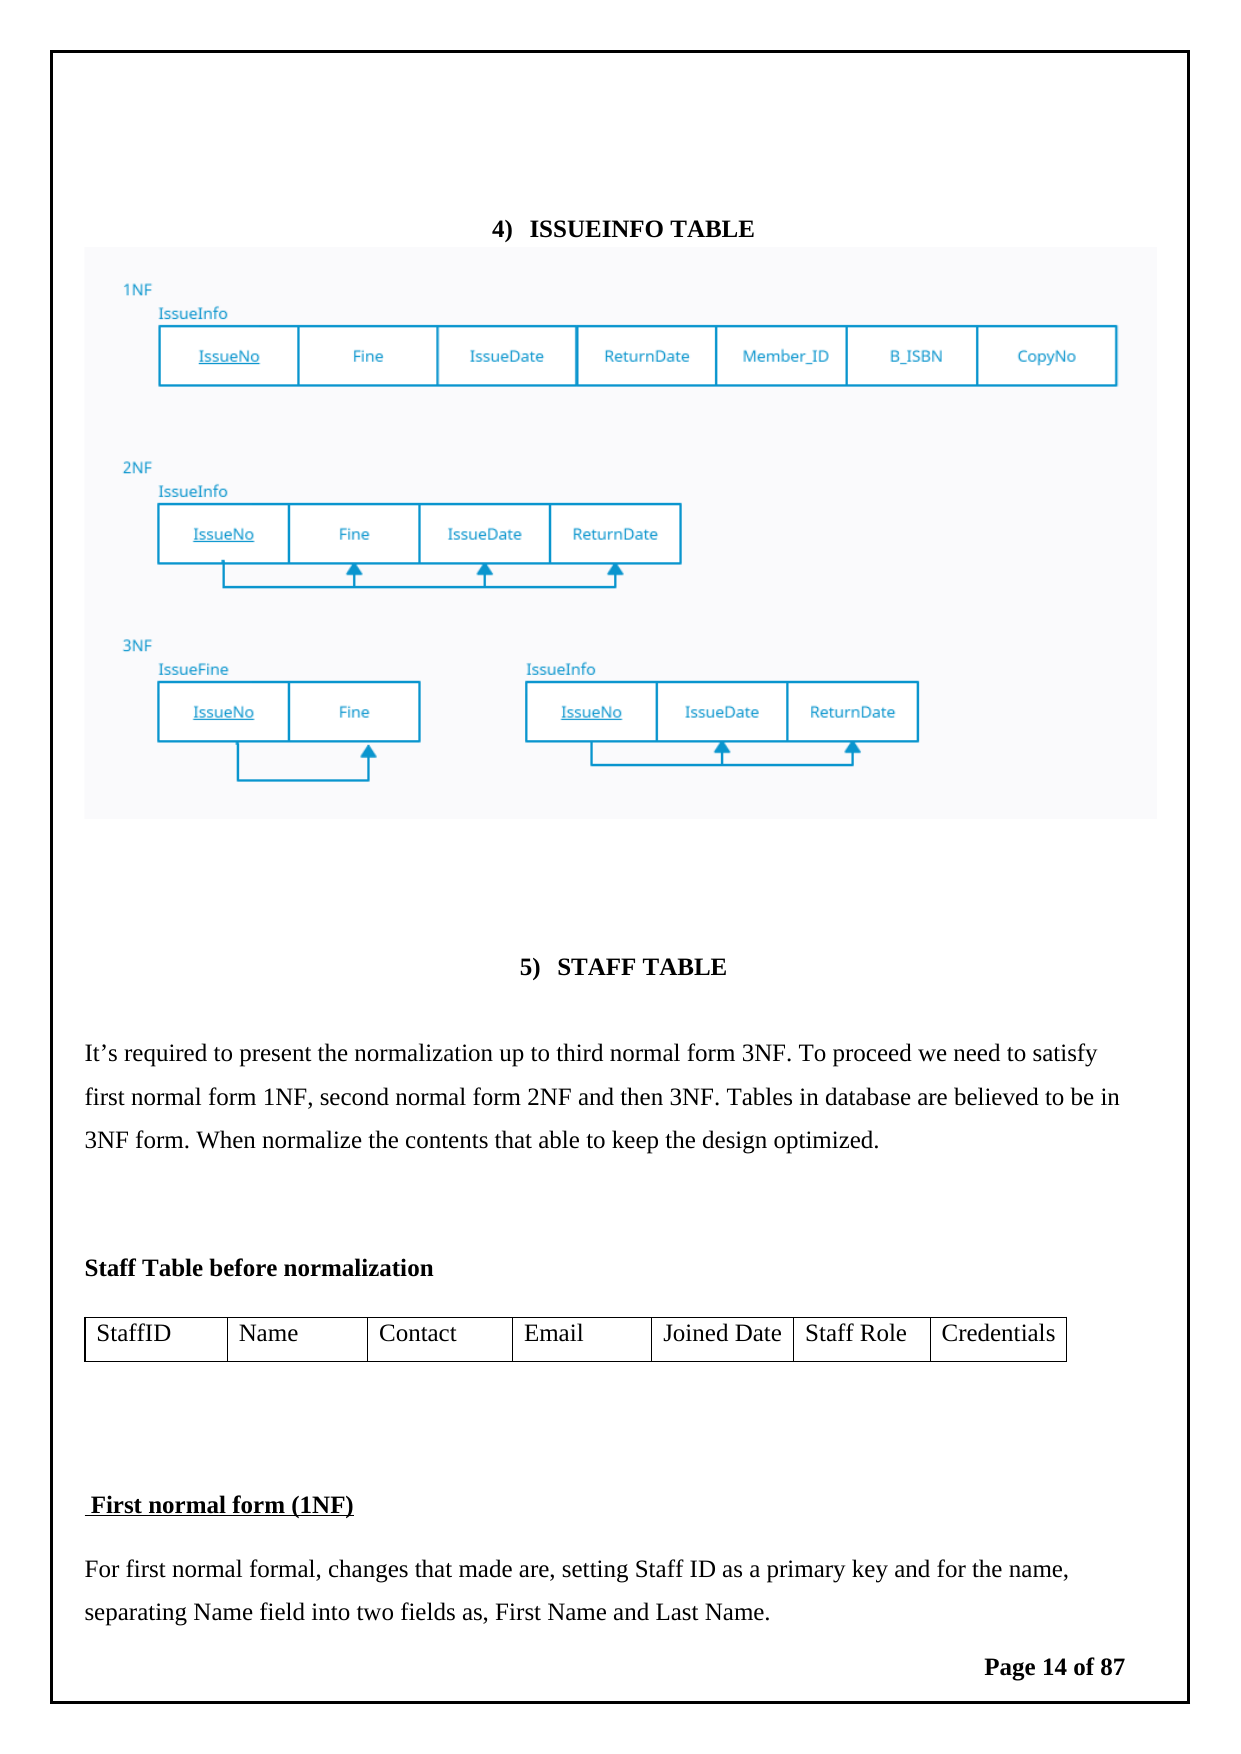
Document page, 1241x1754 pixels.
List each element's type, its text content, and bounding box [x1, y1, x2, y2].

subtitle STAFF TABLE [122, 952, 1125, 980]
table_header Name [228, 1318, 367, 1361]
text It’s required to present the normalization up to third normal form 3NF. To proceed we need to satisfy first normal form 1NF, second normal form 2NF and then 3NF. Tables in database are believed to be in 3NF form. When normalize the contents that able to keep the design optimized. [84, 1038, 1125, 1153]
table_header Staff Role [794, 1318, 930, 1361]
table_header StaffID [86, 1318, 227, 1361]
text For first normal formal, changes that made are, setting Staff ID as a primary key and for the name, separating Name field into two fields as, First Name and Last Name. [84, 1554, 1125, 1626]
text Staff Table before normalization [84, 1253, 1125, 1281]
table_header Credentials [931, 1318, 1066, 1361]
text First normal form (1NF) [84, 1490, 1125, 1518]
table_header Joined Date [652, 1318, 793, 1361]
picture [84, 247, 1157, 819]
table_header Contact [368, 1318, 512, 1361]
table_header Email [513, 1318, 651, 1361]
subtitle ISSUEINFO TABLE [122, 214, 1125, 243]
